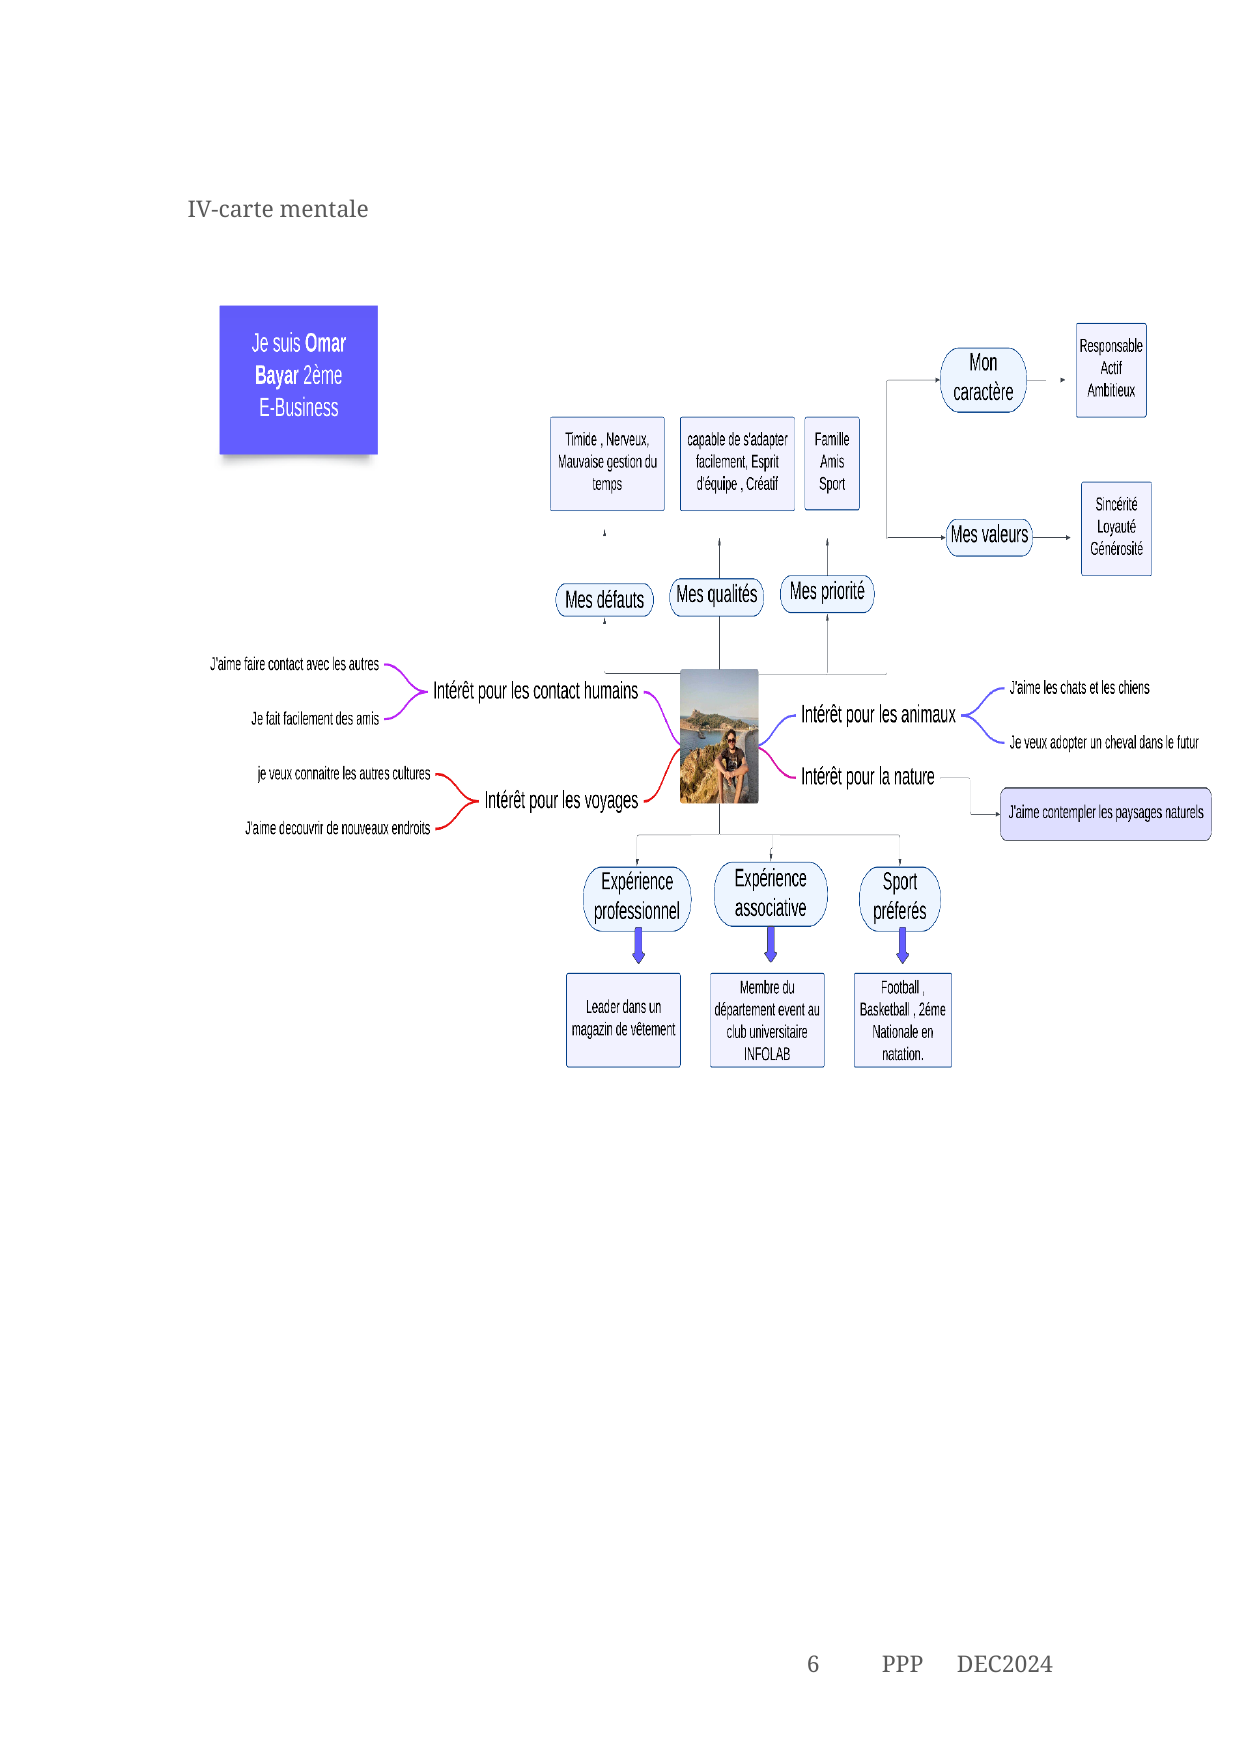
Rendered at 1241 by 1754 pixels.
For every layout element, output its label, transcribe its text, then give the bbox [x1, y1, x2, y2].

text IV-carte mentale [187, 192, 1053, 224]
picture [187, 247, 1230, 1126]
